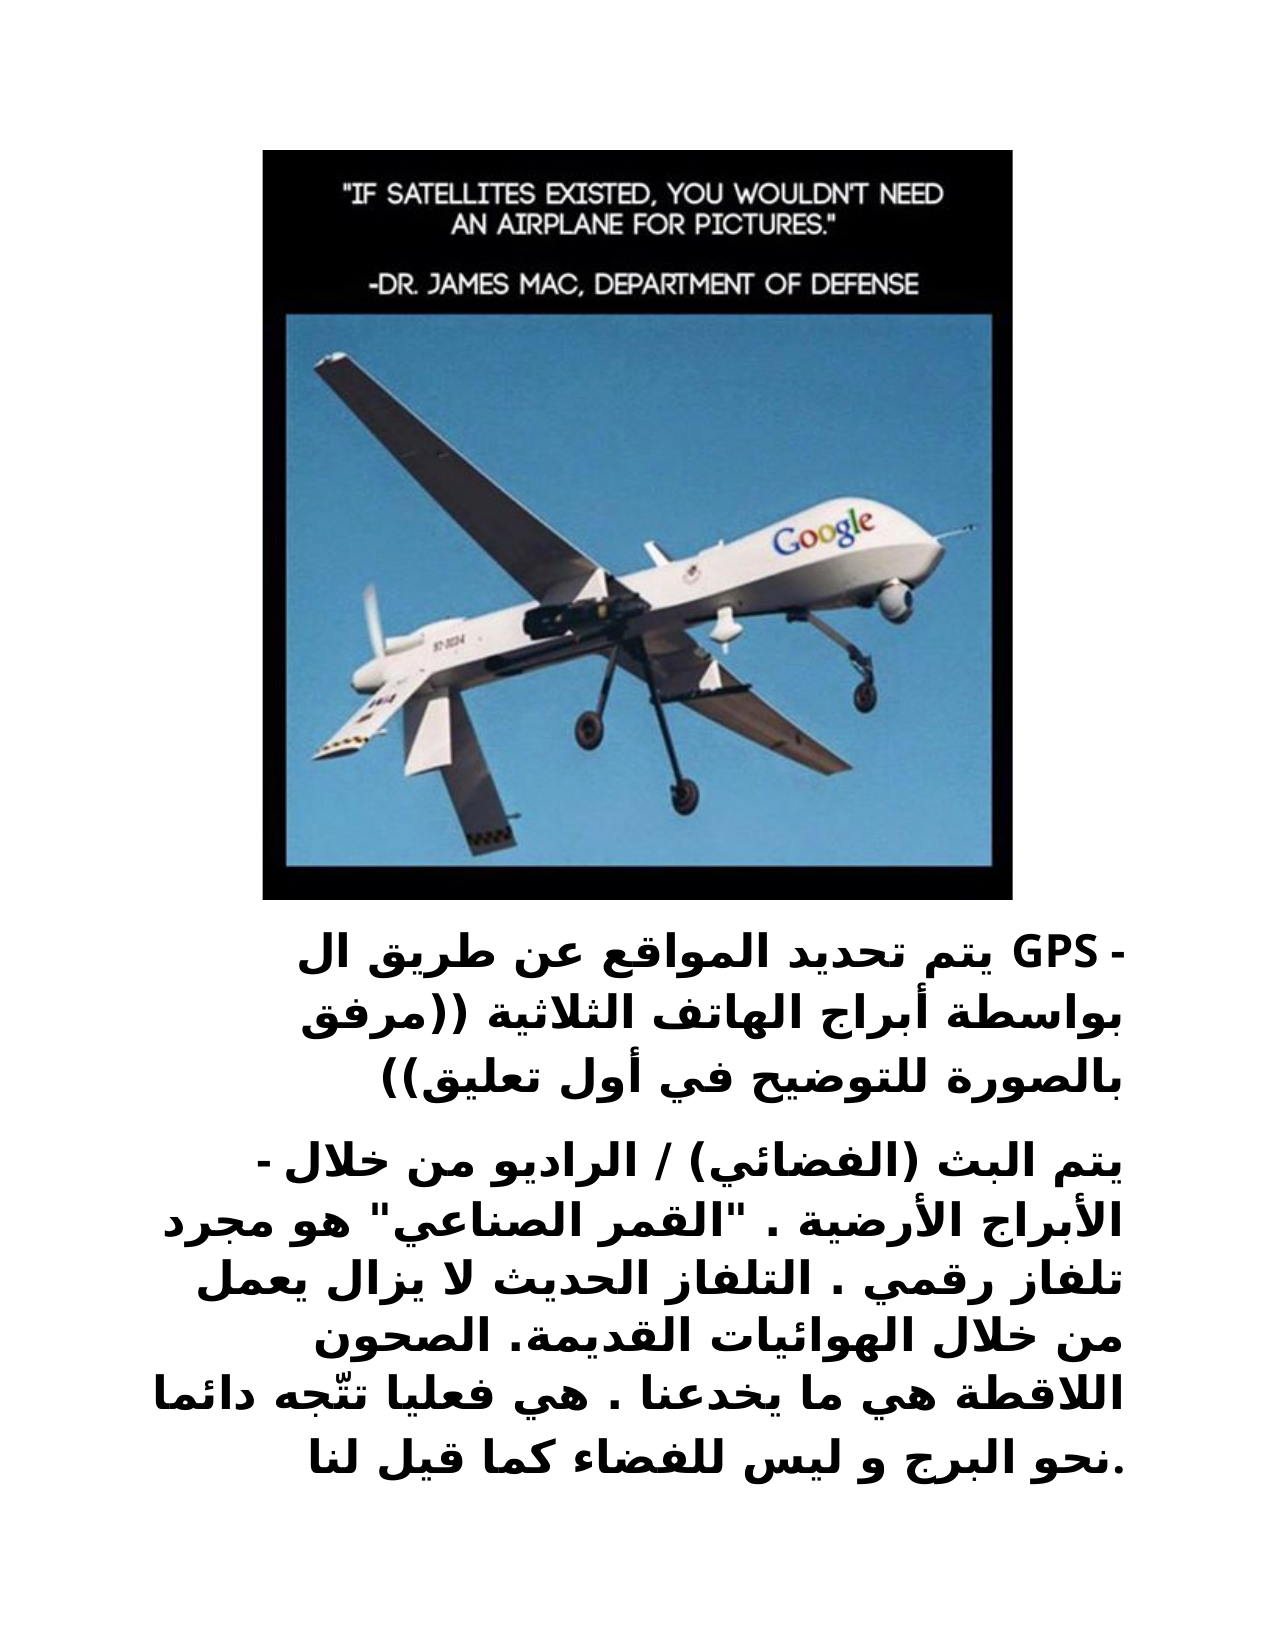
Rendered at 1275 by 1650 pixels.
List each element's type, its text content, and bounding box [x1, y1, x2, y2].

picture [262, 150, 1013, 900]
text - يتم البث (الفضائي) / الراديو من خلال الأبراج الأرضية . "القمر الصناعي" هو مجرد تلفاز رقمي . التلفاز الحديث لا يزال يعمل من خلال الهوائيات القديمة. الصحون اللاقطة هي ما يخدعنا . هي فعليا تتّجه دائما نحو البرج و ليس للفضاء كما قيل لنا. [150, 1128, 1125, 1487]
text يتم تحديد المواقع عن طريق ال GPS - بواسطة أبراج الهاتف الثلاثية ((مرفق بالصورة للتوضيح في أول تعليق)) [150, 919, 1125, 1106]
